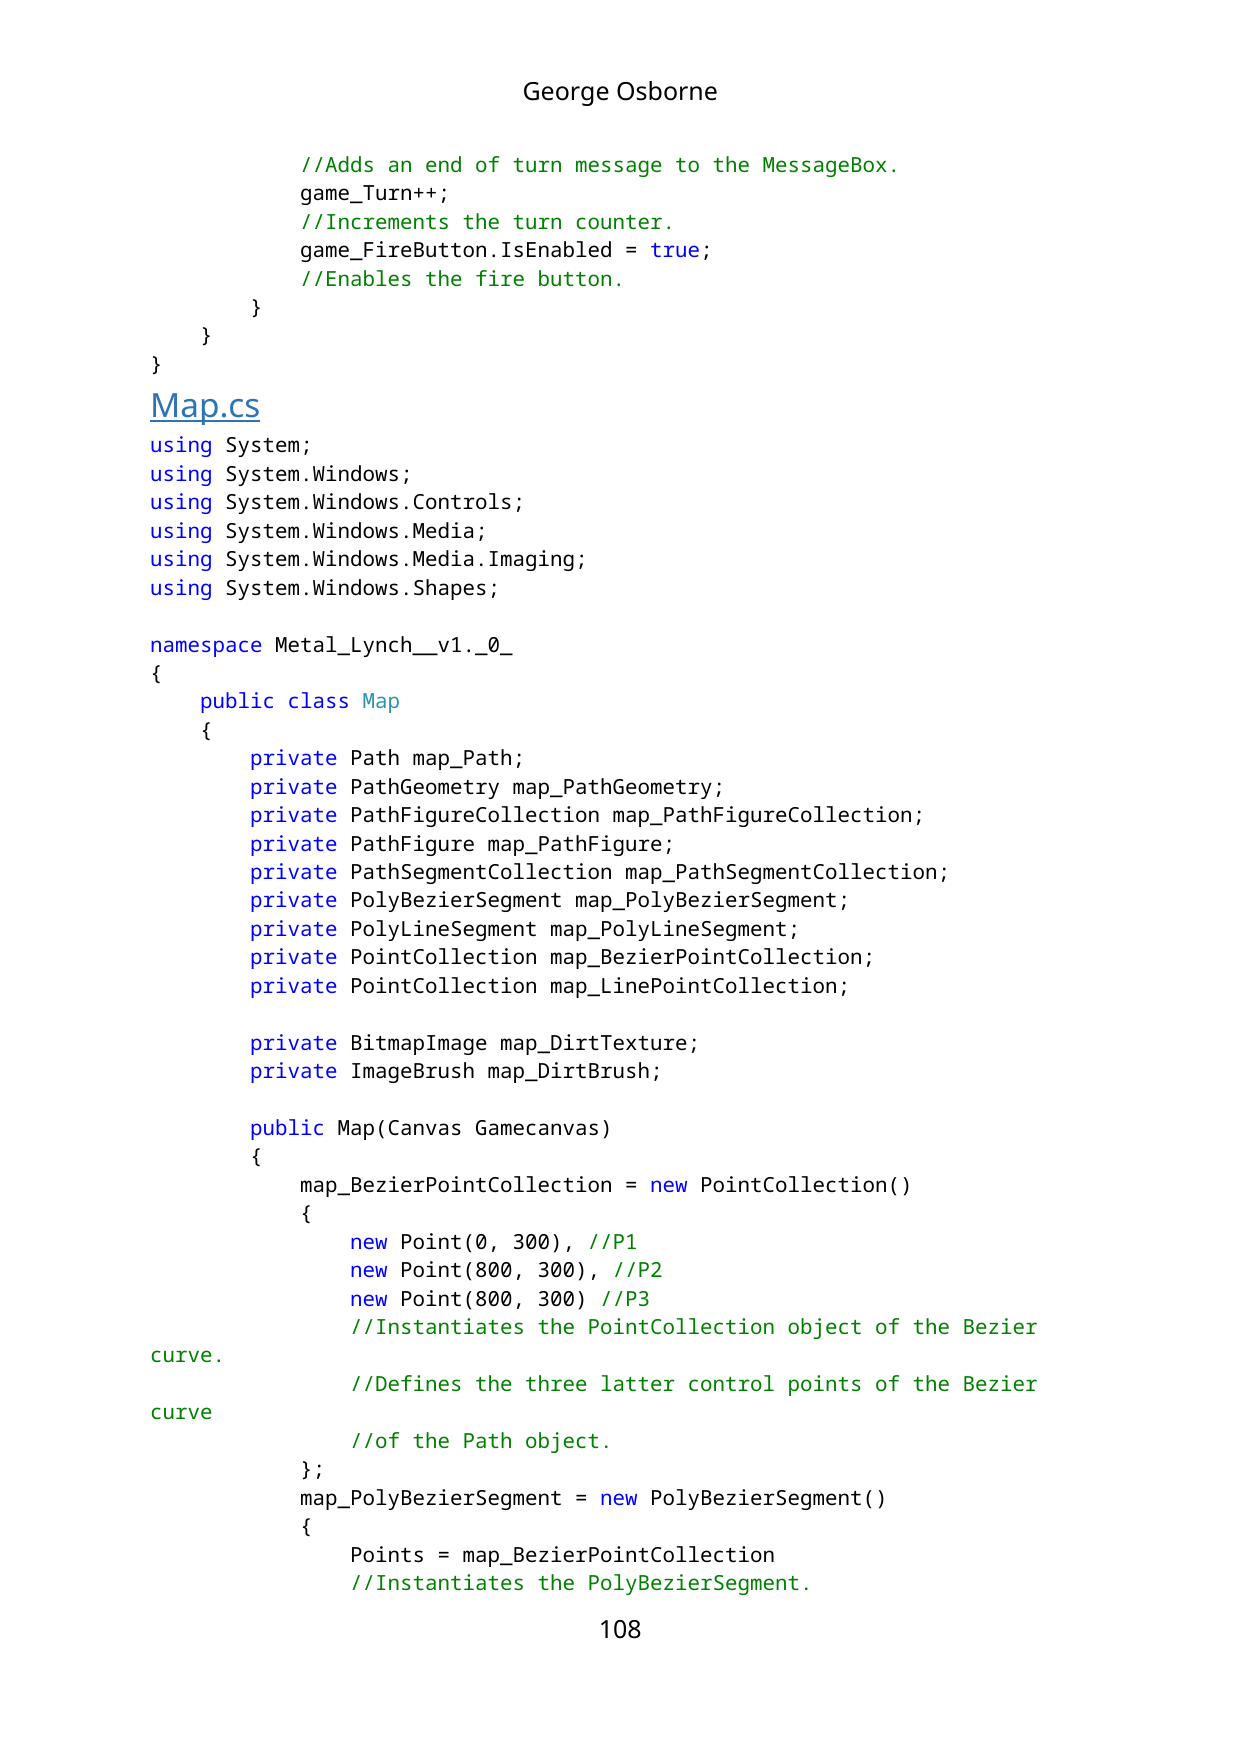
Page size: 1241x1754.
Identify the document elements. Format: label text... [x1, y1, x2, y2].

text { [150, 1511, 1090, 1540]
text new Point(800, 300) //P3 [150, 1284, 1090, 1312]
text //of the Path object. [150, 1426, 1090, 1454]
text using System.Windows.Controls; [150, 487, 1090, 516]
text Points = map_BezierPointCollection [150, 1540, 1090, 1568]
text private PolyLineSegment map_PolyLineSegment; [150, 914, 1090, 942]
text private Path map_Path; [150, 743, 1090, 772]
text private PointCollection map_LinePointCollection; [150, 971, 1090, 999]
text //Increments the turn counter. [150, 207, 1090, 235]
text } [150, 292, 1090, 321]
text //Instantiates the PolyBezierSegment. [150, 1568, 1090, 1597]
text //Adds an end of turn message to the MessageBox. [150, 150, 1090, 178]
text { [150, 658, 1090, 687]
text private PathSegmentCollection map_PathSegmentCollection; [150, 857, 1090, 886]
text using System.Windows.Shapes; [150, 573, 1090, 601]
text game_Turn++; [150, 178, 1090, 207]
text //Instantiates the PointCollection object of the Bezier curve. [150, 1312, 1090, 1369]
text using System.Windows.Media.Imaging; [150, 544, 1090, 573]
text private BitmapImage map_DirtTexture; [150, 1028, 1090, 1056]
text { [150, 1198, 1090, 1227]
text } [150, 321, 1090, 349]
text private PolyBezierSegment map_PolyBezierSegment; [150, 886, 1090, 914]
text new Point(800, 300), //P2 [150, 1255, 1090, 1284]
text private PathFigure map_PathFigure; [150, 829, 1090, 857]
text using System.Windows; [150, 459, 1090, 487]
text namespace Metal_Lynch__v1._0_ [150, 630, 1090, 658]
text private ImageBrush map_DirtBrush; [150, 1056, 1090, 1085]
text new Point(0, 300), //P1 [150, 1227, 1090, 1255]
text { [150, 715, 1090, 743]
text } [150, 349, 1090, 377]
text public Map(Canvas Gamecanvas) [150, 1113, 1090, 1142]
text map_PolyBezierSegment = new PolyBezierSegment() [150, 1483, 1090, 1511]
text //Enables the fire button. [150, 264, 1090, 292]
text { [150, 1142, 1090, 1170]
text using System.Windows.Media; [150, 516, 1090, 544]
text private PathGeometry map_PathGeometry; [150, 772, 1090, 800]
text map_BezierPointCollection = new PointCollection() [150, 1170, 1090, 1198]
text }; [150, 1454, 1090, 1483]
text private PointCollection map_BezierPointCollection; [150, 942, 1090, 971]
text public class Map [150, 687, 1090, 715]
text game_FireButton.IsEnabled = true; [150, 235, 1090, 264]
text using System; [150, 431, 1090, 459]
text //Defines the three latter control points of the Bezier curve [150, 1369, 1090, 1426]
subtitle Map.cs [150, 382, 1090, 427]
text private PathFigureCollection map_PathFigureCollection; [150, 800, 1090, 829]
